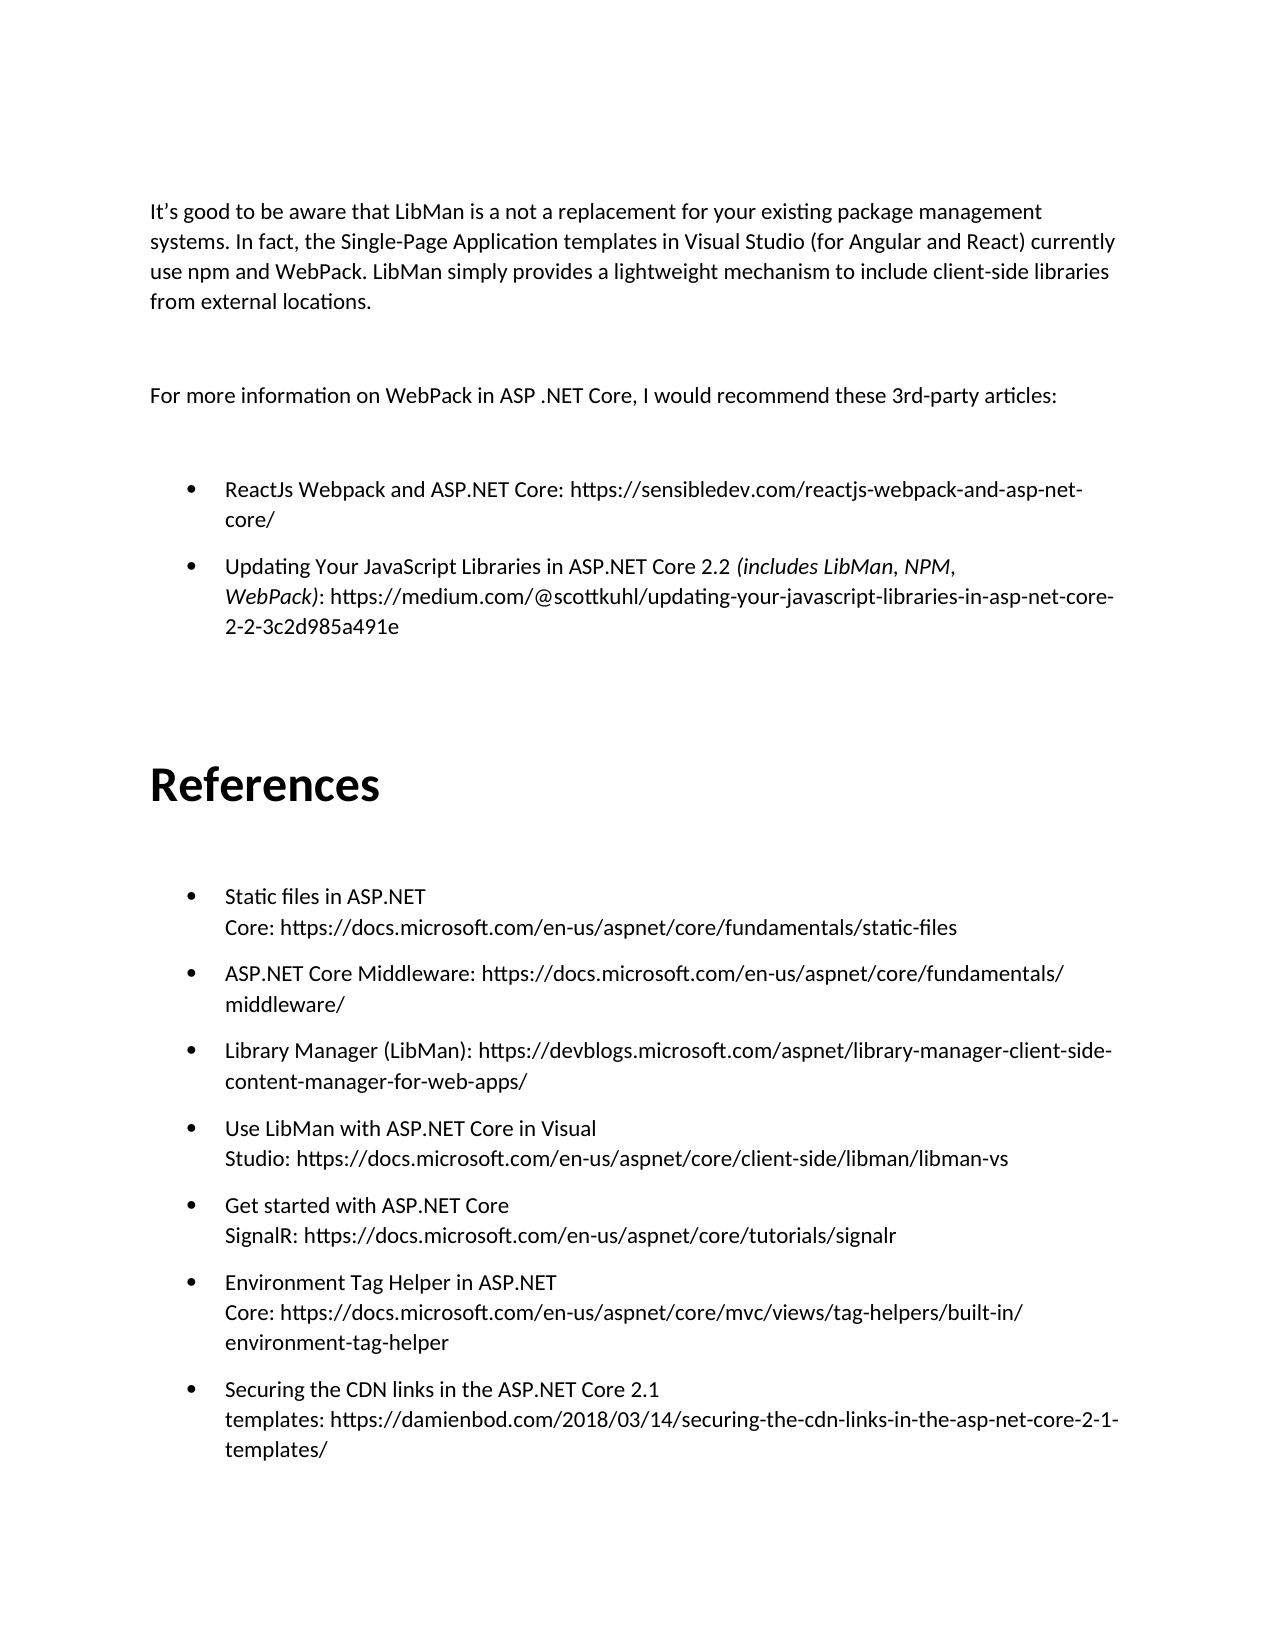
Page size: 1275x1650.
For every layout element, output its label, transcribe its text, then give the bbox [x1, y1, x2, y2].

list Get started with ASP.NET Core SignalR: https://docs.microsoft.com/en-us/aspnet/core/tutorials/signalr [187, 1191, 1125, 1249]
list ReactJs Webpack and ASP.NET Core: https://sensibledev.com/reactjs-webpack-and-asp-net-core/ [187, 475, 1125, 533]
text References [150, 753, 1125, 814]
list Securing the CDN links in the ASP.NET Core 2.1 templates: https://damienbod.com/2018/03/14/securing-the-cdn-links-in-the-asp-net-core-2-1-templates/ [187, 1375, 1125, 1464]
text It’s good to be aware that LibMan is a not a replacement for your existing package management systems. In fact, the Single-Page Application templates in Visual Studio (for Angular and React) currently use npm and WebPack. LibMan simply provides a lightweight mechanism to include client-side libraries from external locations. [150, 197, 1125, 316]
list Environment Tag Helper in ASP.NET Core: https://docs.microsoft.com/en-us/aspnet/core/mvc/views/tag-helpers/built-in/environment-tag-helper [187, 1268, 1125, 1356]
list Use LibMan with ASP.NET Core in Visual Studio: https://docs.microsoft.com/en-us/aspnet/core/client-side/libman/libman-vs [187, 1114, 1125, 1172]
list Updating Your JavaScript Libraries in ASP.NET Core 2.2 (includes LibMan, NPM, WebPack): https://medium.com/@scottkuhl/updating-your-javascript-libraries-in-asp-net-core-2-2-3c2d985a491e [187, 552, 1125, 641]
list ASP.NET Core Middleware: https://docs.microsoft.com/en-us/aspnet/core/fundamentals/middleware/ [187, 959, 1125, 1018]
list Static files in ASP.NET Core: https://docs.microsoft.com/en-us/aspnet/core/fundamentals/static-files [187, 882, 1125, 941]
text For more information on WebPack in ASP .NET Core, I would recommend these 3rd-party articles: [150, 381, 1125, 409]
list Library Manager (LibMan): https://devblogs.microsoft.com/aspnet/library-manager-client-side-content-manager-for-web-apps/ [187, 1037, 1125, 1095]
